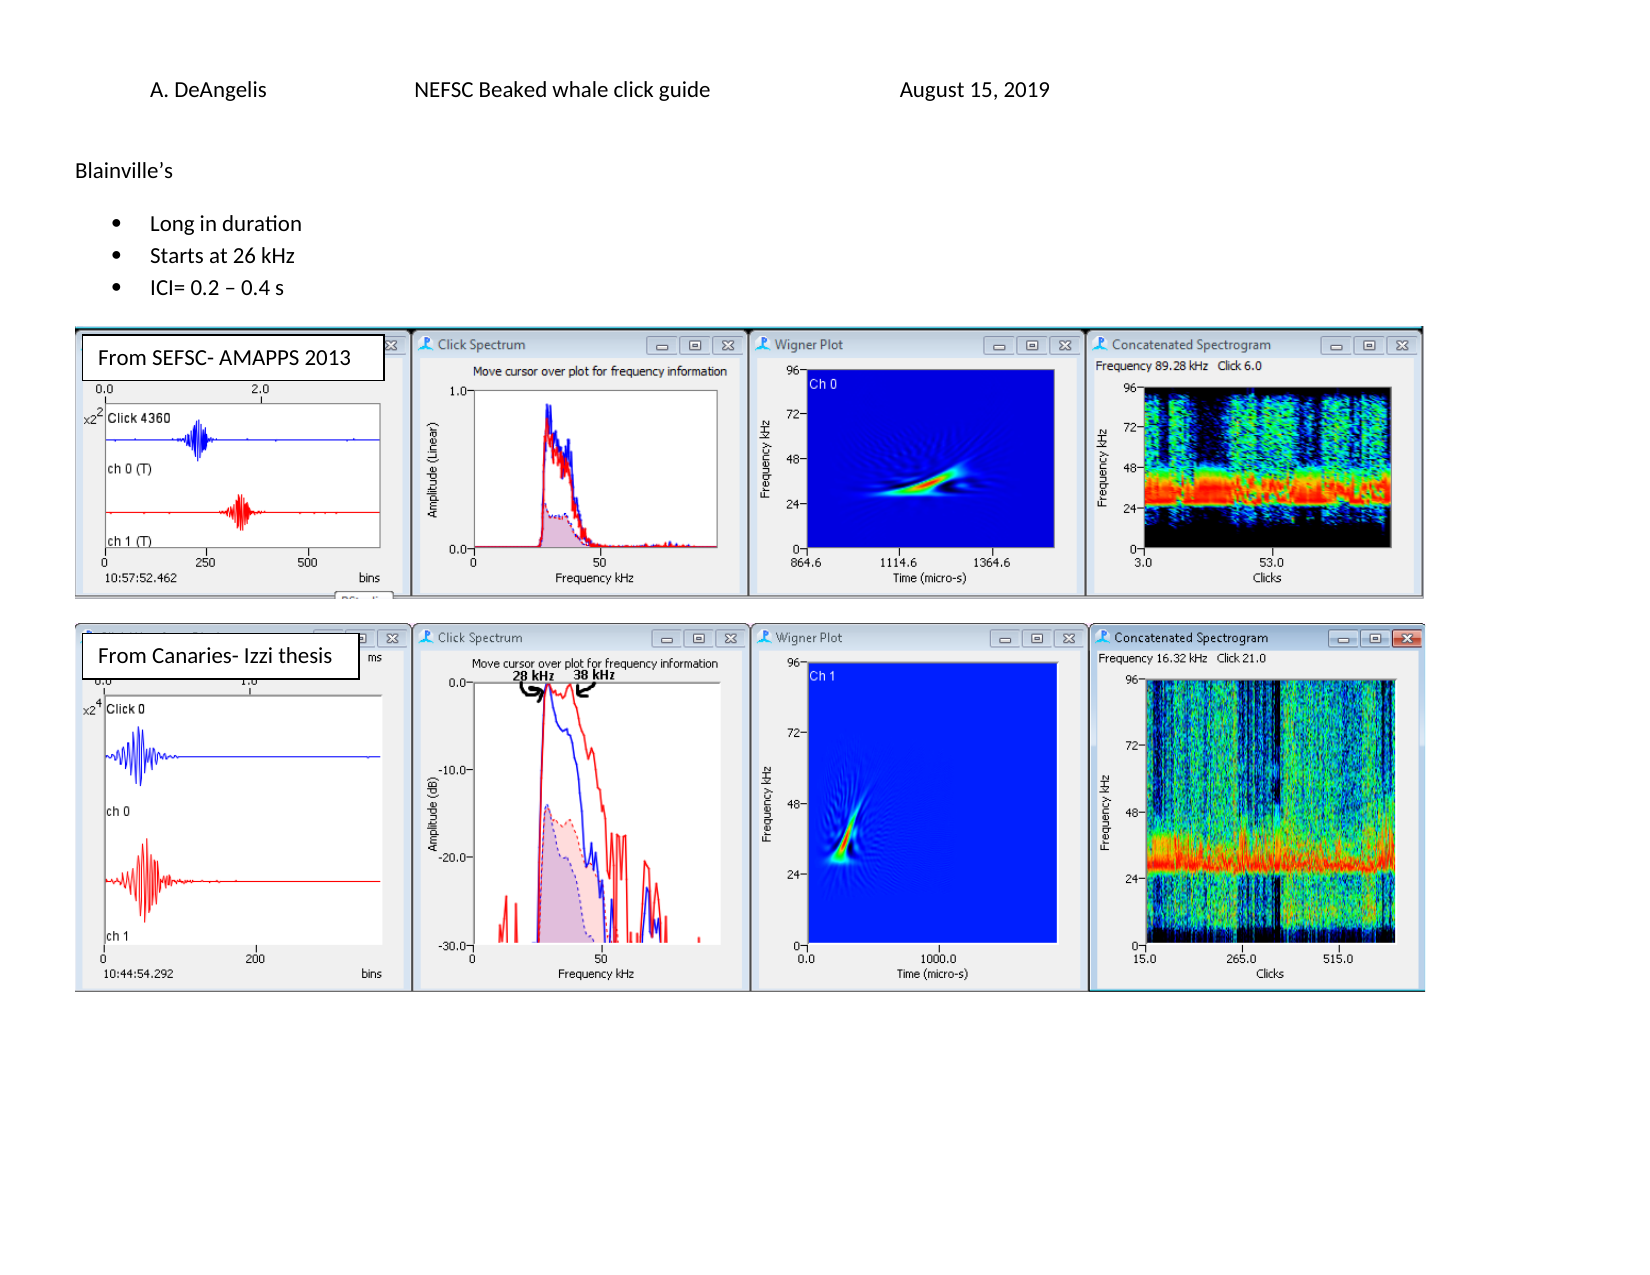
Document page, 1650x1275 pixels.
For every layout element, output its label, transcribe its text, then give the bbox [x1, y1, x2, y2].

list Long in duration [112, 209, 1575, 237]
picture [75, 623, 1425, 994]
picture [75, 326, 1425, 599]
text Blainville’s [75, 156, 1575, 184]
list ICI= 0.2 – 0.4 s [112, 273, 1575, 301]
list Starts at 26 kHz [112, 241, 1575, 269]
